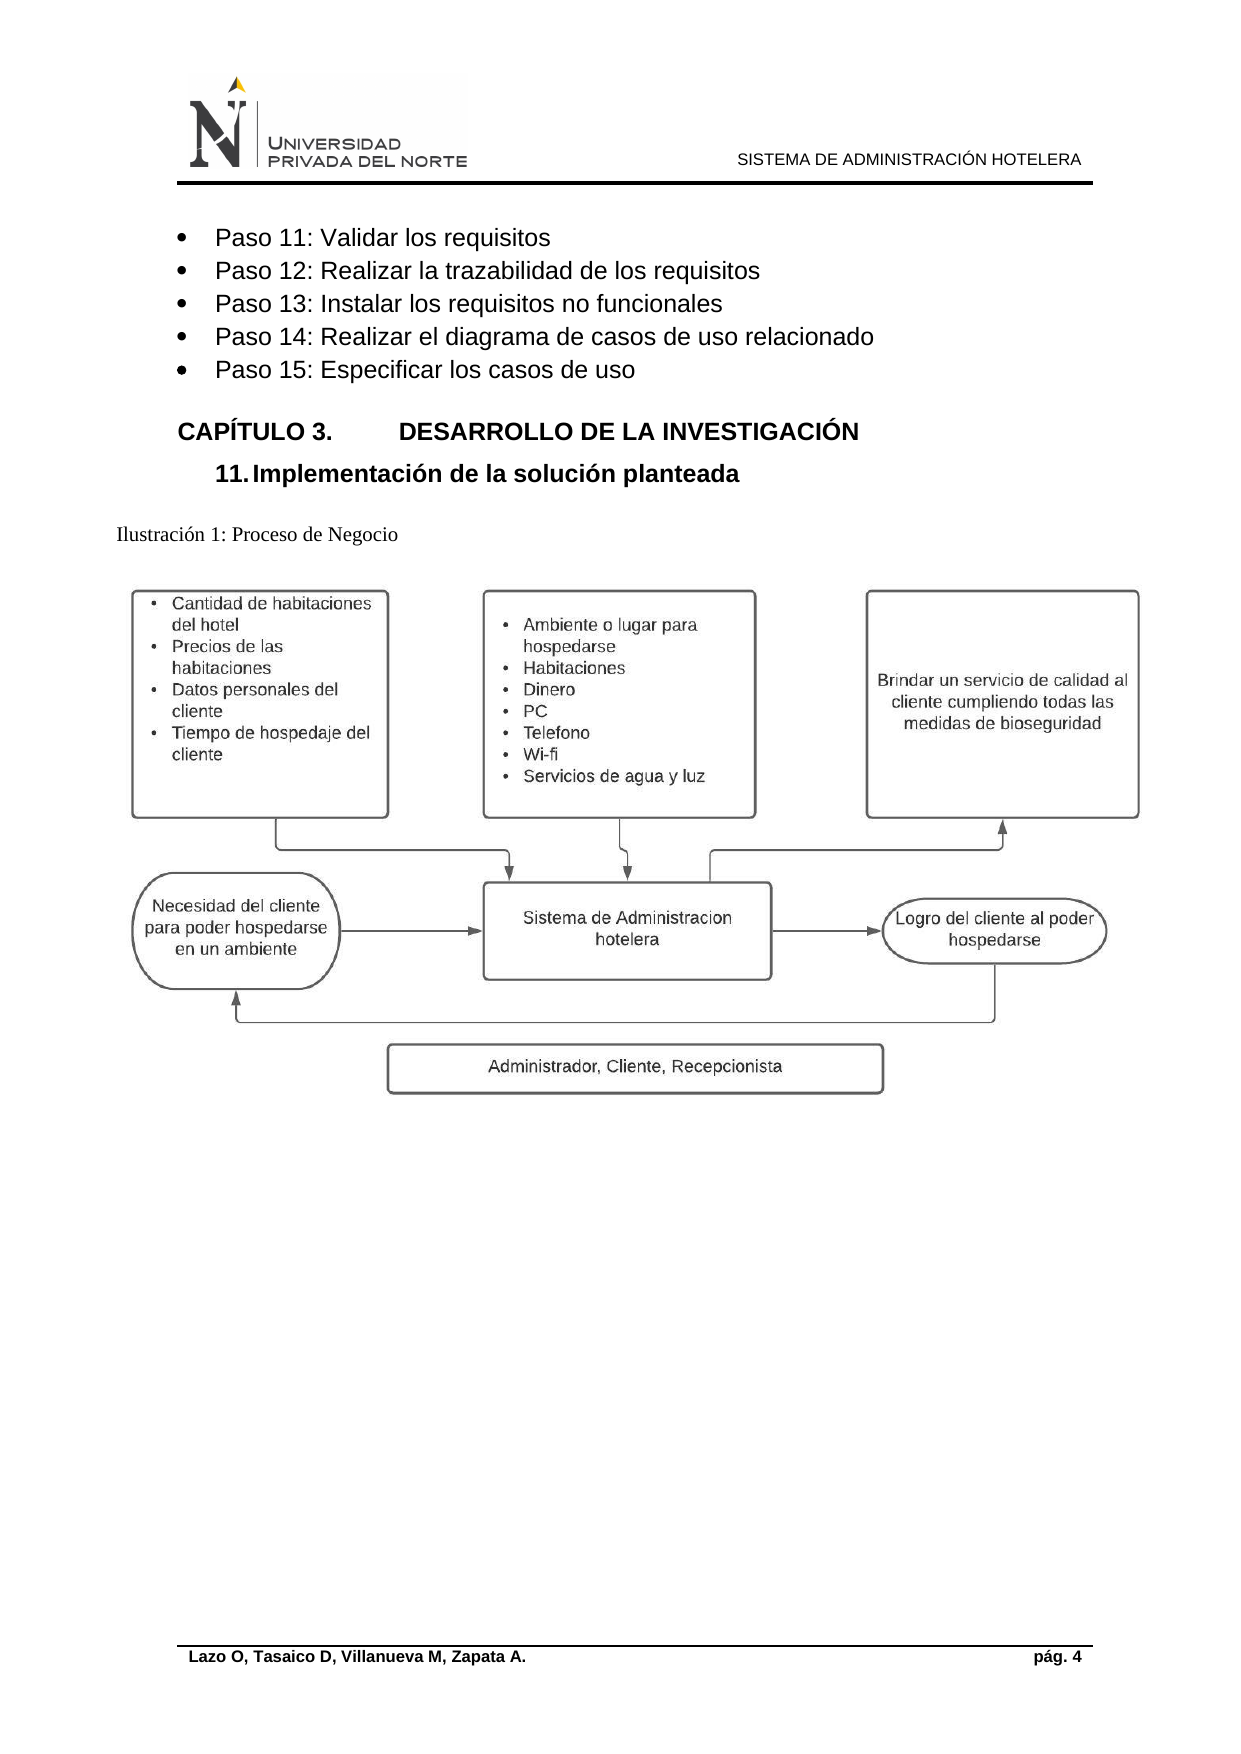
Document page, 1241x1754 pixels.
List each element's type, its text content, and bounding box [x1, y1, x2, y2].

subtitle DESARROLLO DE LA INVESTIGACIÓN [177, 417, 1092, 446]
picture [100, 558, 1170, 1125]
list Paso 15: Especificar los casos de uso [177, 355, 1092, 384]
list Paso 11: Validar los requisitos [177, 223, 1092, 252]
picture [188, 73, 469, 169]
list Paso 12: Realizar la trazabilidad de los requisitos [177, 256, 1092, 285]
list Paso 14: Realizar el diagrama de casos de uso relacionado [177, 322, 1092, 351]
list Paso 13: Instalar los requisitos no funcionales [177, 289, 1092, 318]
list Implementación de la solución planteada [215, 458, 1092, 487]
